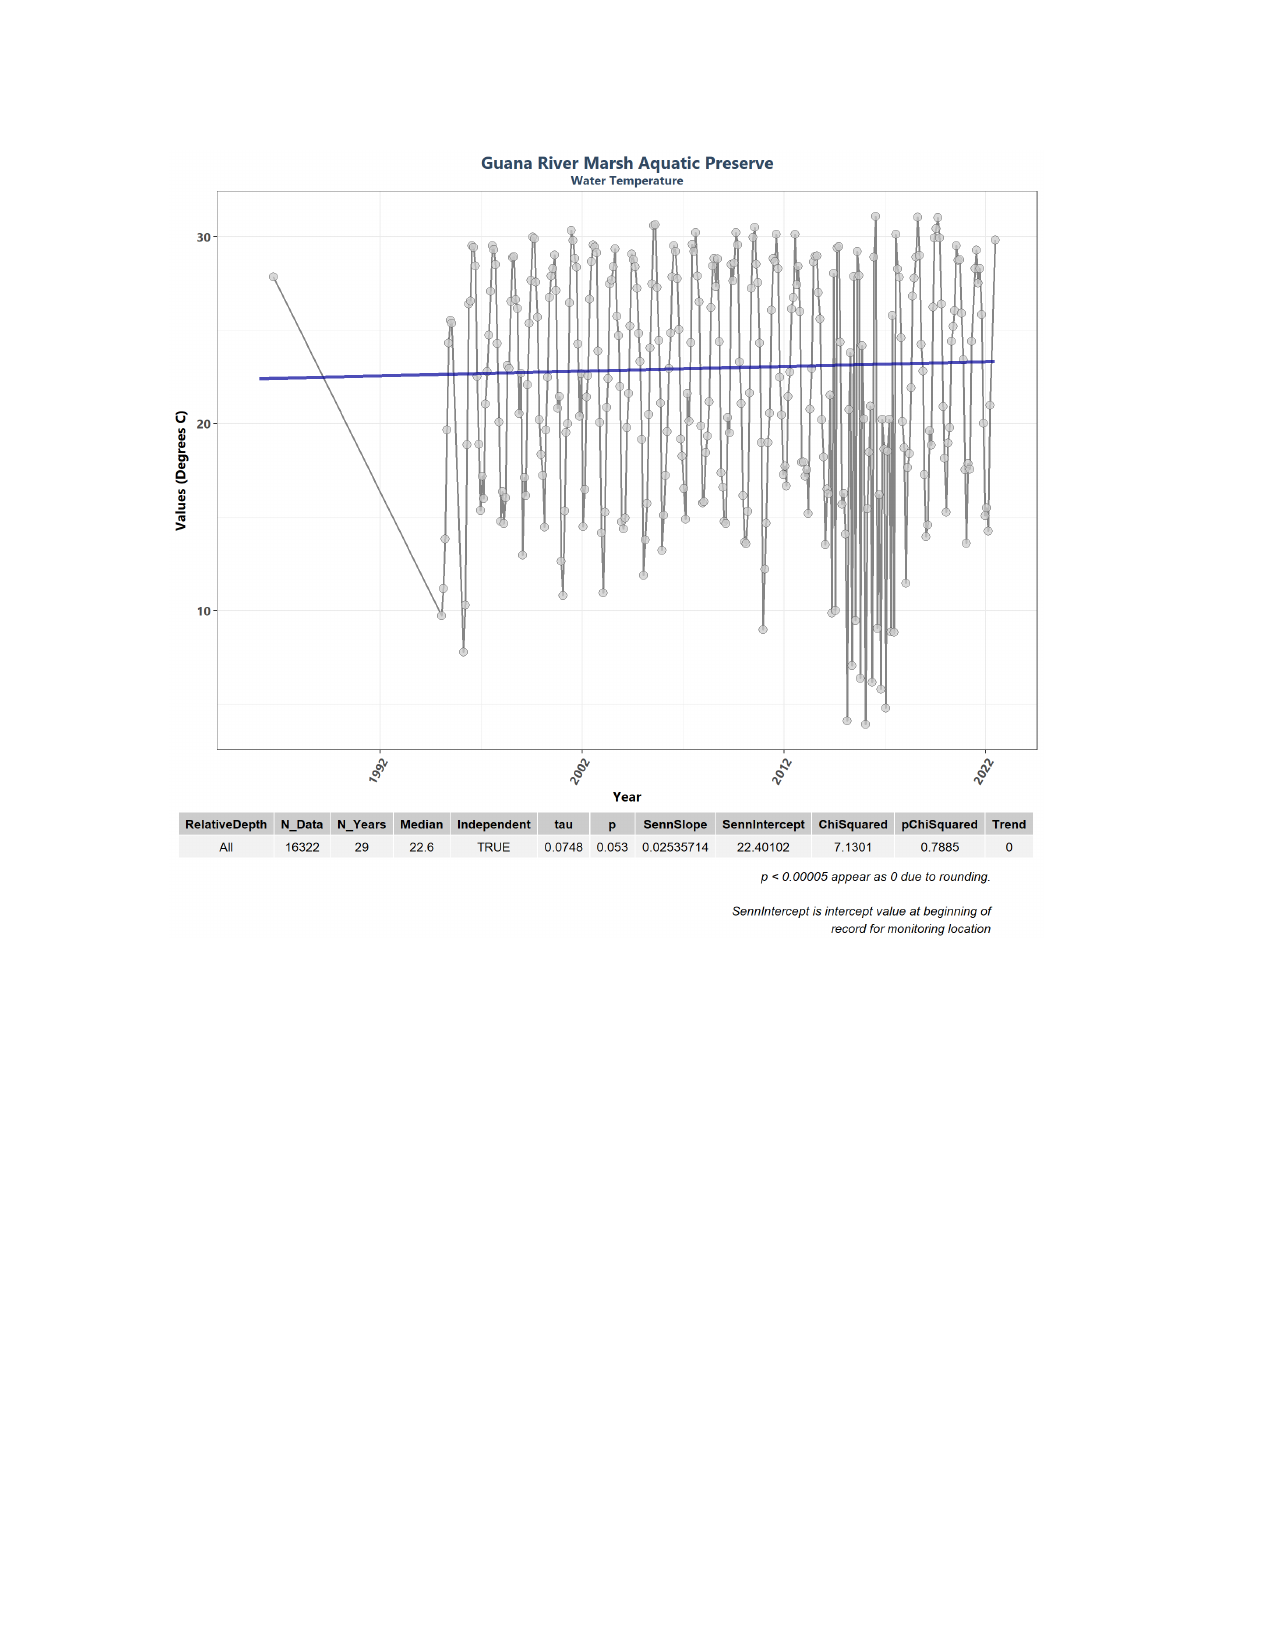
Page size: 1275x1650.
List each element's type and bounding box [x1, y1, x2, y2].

picture [168, 150, 1044, 938]
